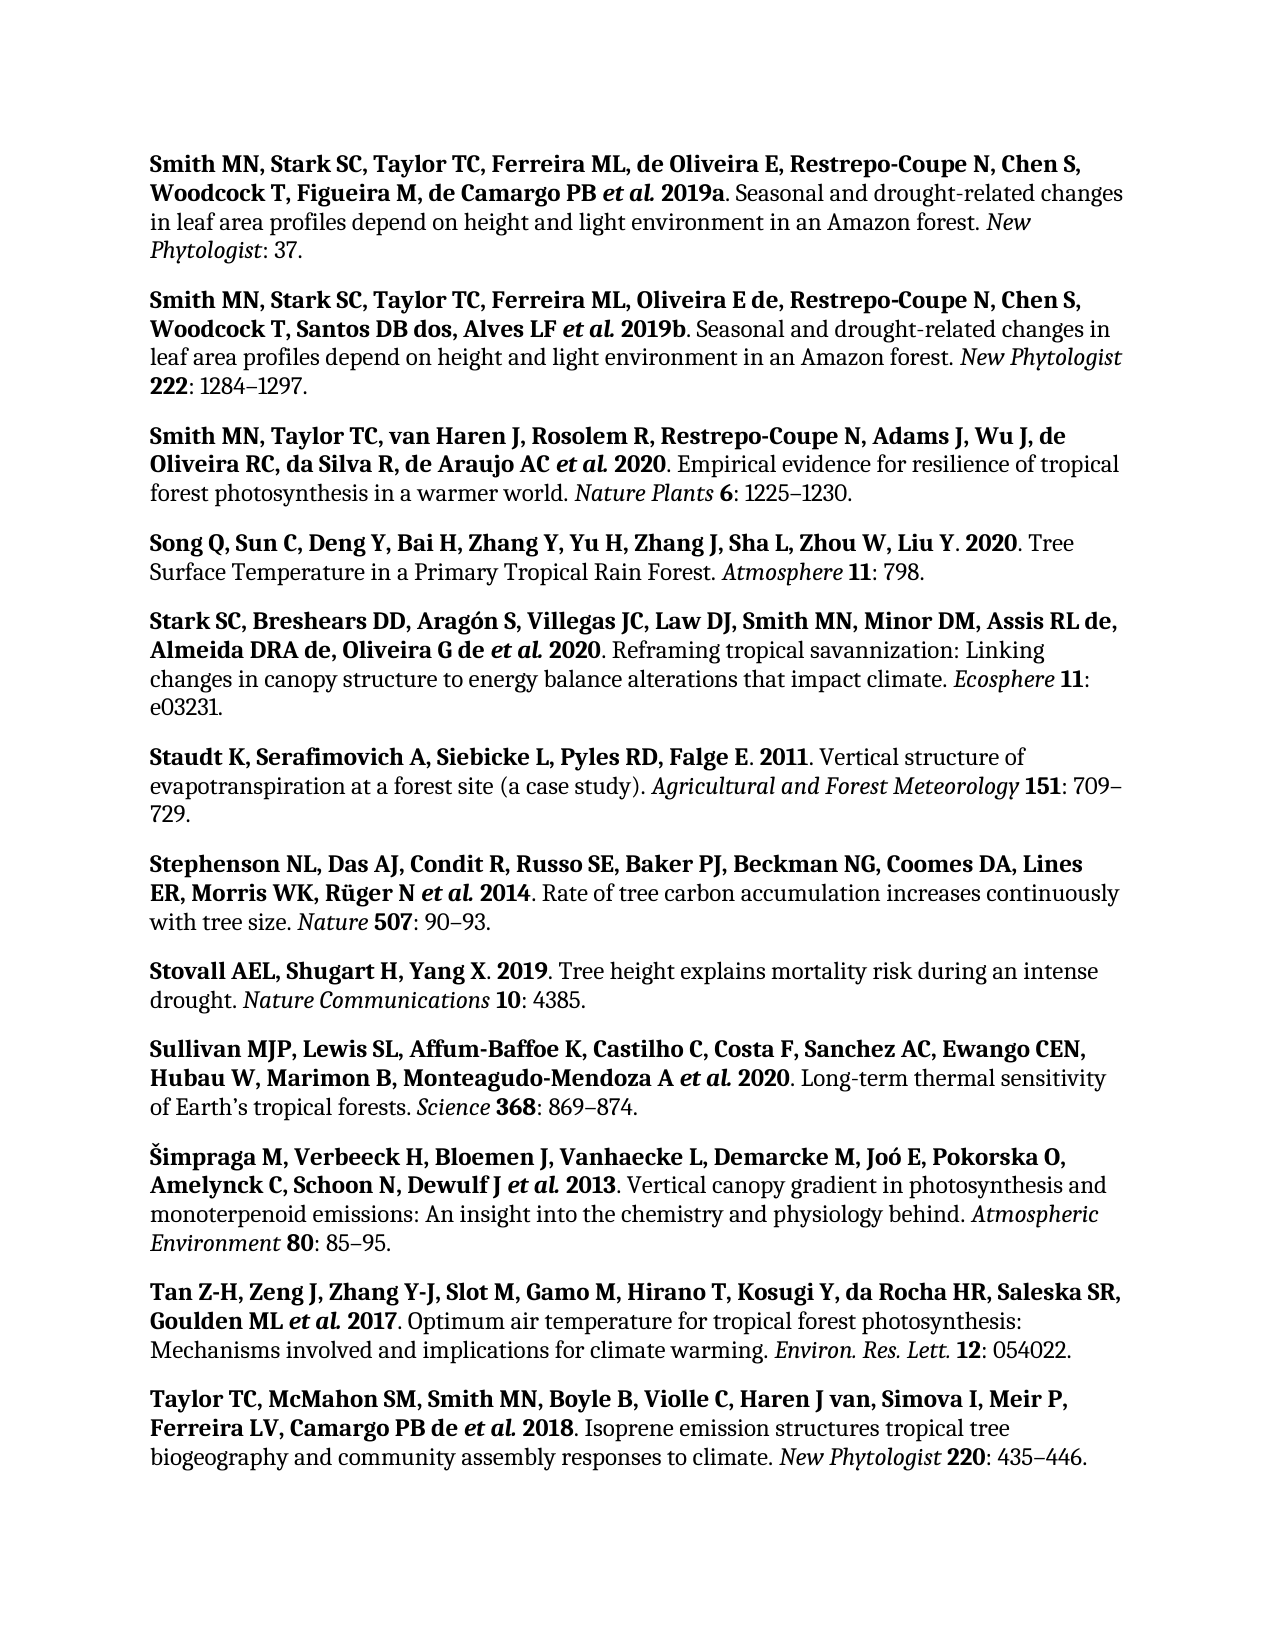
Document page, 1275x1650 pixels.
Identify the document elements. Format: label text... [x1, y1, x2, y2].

text Stovall AEL, Shugart H, Yang X. 2019. Tree height explains mortality risk during an intense drought. Nature Communications 10: 4385. [150, 957, 1125, 1014]
text Sullivan MJP, Lewis SL, Affum-Baffoe K, Castilho C, Costa F, Sanchez AC, Ewango CEN, Hubau W, Marimon B, Monteagudo-Mendoza A et al. 2020. Long-term thermal sensitivity of Earth’s tropical forests. Science 368: 869–874. [150, 1035, 1125, 1122]
text Taylor TC, McMahon SM, Smith MN, Boyle B, Violle C, Haren J van, Simova I, Meir P, Ferreira LV, Camargo PB de et al. 2018. Isoprene emission structures tropical tree biogeography and community assembly responses to climate. New Phytologist 220: 435–446. [150, 1385, 1125, 1472]
text Song Q, Sun C, Deng Y, Bai H, Zhang Y, Yu H, Zhang J, Sha L, Zhou W, Liu Y. 2020. Tree Surface Temperature in a Primary Tropical Rain Forest. Atmosphere 11: 798. [150, 529, 1125, 586]
text Stephenson NL, Das AJ, Condit R, Russo SE, Baker PJ, Beckman NG, Coomes DA, Lines ER, Morris WK, Rüger N et al. 2014. Rate of tree carbon accumulation increases continuously with tree size. Nature 507: 90–93. [150, 850, 1125, 936]
text Smith MN, Stark SC, Taylor TC, Ferreira ML, de Oliveira E, Restrepo-Coupe N, Chen S, Woodcock T, Figueira M, de Camargo PB et al. 2019a. Seasonal and drought-related changes in leaf area profiles depend on height and light environment in an Amazon forest. New Phytologist: 37. [150, 150, 1125, 265]
text Šimpraga M, Verbeeck H, Bloemen J, Vanhaecke L, Demarcke M, Joó E, Pokorska O, Amelynck C, Schoon N, Dewulf J et al. 2013. Vertical canopy gradient in photosynthesis and monoterpenoid emissions: An insight into the chemistry and physiology behind. Atmospheric Environment 80: 85–95. [150, 1142, 1125, 1257]
text Stark SC, Breshears DD, Aragón S, Villegas JC, Law DJ, Smith MN, Minor DM, Assis RL de, Almeida DRA de, Oliveira G de et al. 2020. Reframing tropical savannization: Linking changes in canopy structure to energy balance alterations that impact climate. Ecosphere 11: e03231. [150, 607, 1125, 722]
text Staudt K, Serafimovich A, Siebicke L, Pyles RD, Falge E. 2011. Vertical structure of evapotranspiration at a forest site (a case study). Agricultural and Forest Meteorology 151: 709–729. [150, 743, 1125, 829]
text Smith MN, Stark SC, Taylor TC, Ferreira ML, Oliveira E de, Restrepo‐Coupe N, Chen S, Woodcock T, Santos DB dos, Alves LF et al. 2019b. Seasonal and drought-related changes in leaf area profiles depend on height and light environment in an Amazon forest. New Phytologist 222: 1284–1297. [150, 286, 1125, 401]
text Smith MN, Taylor TC, van Haren J, Rosolem R, Restrepo-Coupe N, Adams J, Wu J, de Oliveira RC, da Silva R, de Araujo AC et al. 2020. Empirical evidence for resilience of tropical forest photosynthesis in a warmer world. Nature Plants 6: 1225–1230. [150, 422, 1125, 508]
text Tan Z-H, Zeng J, Zhang Y-J, Slot M, Gamo M, Hirano T, Kosugi Y, da Rocha HR, Saleska SR, Goulden ML et al. 2017. Optimum air temperature for tropical forest photosynthesis: Mechanisms involved and implications for climate warming. Environ. Res. Lett. 12: 054022. [150, 1278, 1125, 1364]
